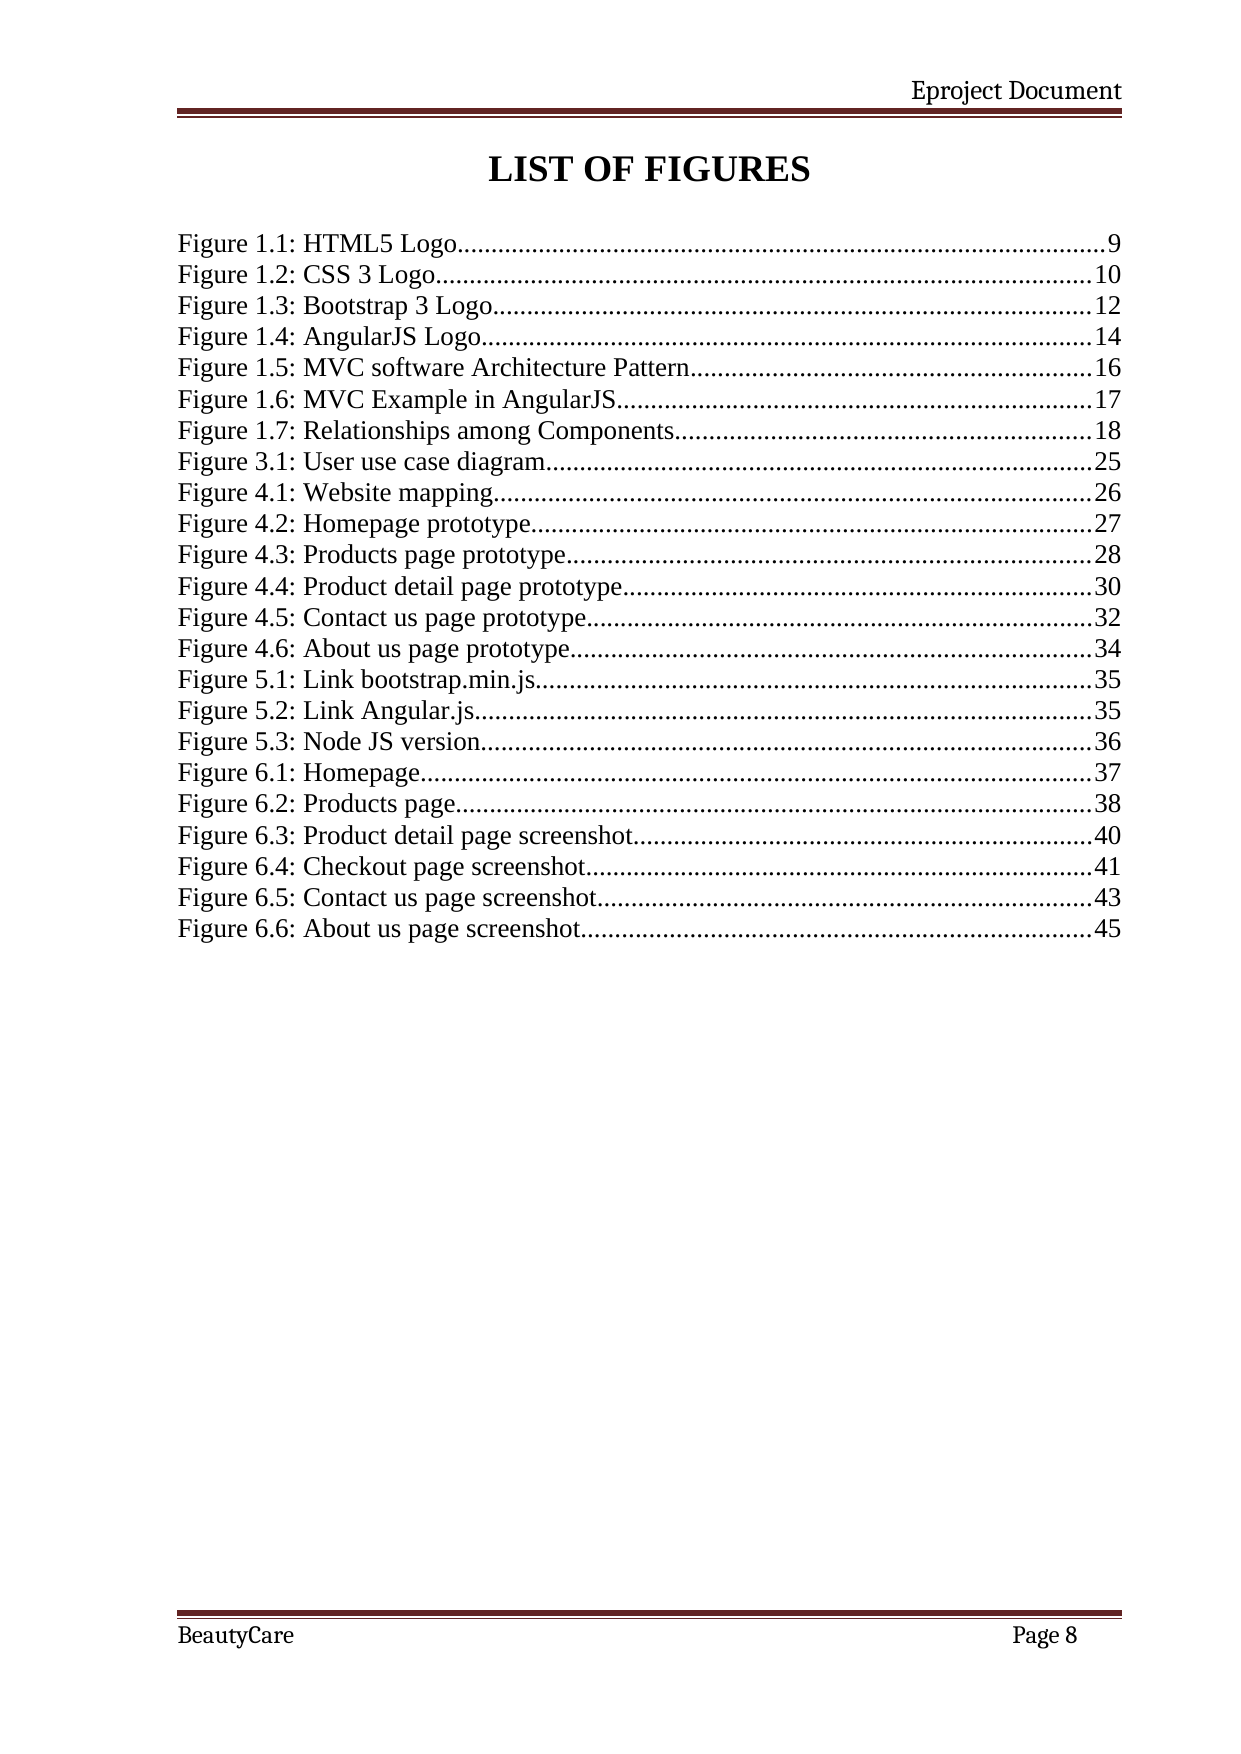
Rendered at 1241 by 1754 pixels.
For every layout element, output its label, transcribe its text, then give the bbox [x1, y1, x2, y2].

text Figure 4.5: Contact us page prototype 32 [177, 601, 1122, 632]
text Figure 4.6: About us page prototype 34 [177, 632, 1122, 663]
text Figure 1.4: AngularJS Logo 14 [177, 320, 1122, 352]
text Figure 4.1: Website mapping 26 [177, 476, 1122, 507]
text Figure 6.2: Products page 38 [177, 788, 1122, 819]
text Figure 5.3: Node JS version 36 [177, 725, 1122, 756]
text Figure 1.7: Relationships among Components 18 [177, 414, 1122, 445]
text Figure 6.3: Product detail page screenshot 40 [177, 819, 1122, 850]
text Figure 6.6: About us page screenshot 45 [177, 912, 1122, 943]
text Figure 6.5: Contact us page screenshot 43 [177, 881, 1122, 912]
text Figure 4.3: Products page prototype 28 [177, 538, 1122, 569]
text Figure 4.2: Homepage prototype 27 [177, 507, 1122, 538]
text Figure 1.6: MVC Example in AngularJS 17 [177, 383, 1122, 414]
text Figure 1.1: HTML5 Logo 9 [177, 227, 1122, 258]
text LIST OF FIGURES [177, 146, 1122, 189]
text Figure 1.3: Bootstrap 3 Logo 12 [177, 289, 1122, 320]
text Figure 5.2: Link Angular.js 35 [177, 694, 1122, 725]
text Figure 1.5: MVC software Architecture Pattern 16 [177, 352, 1122, 383]
text Figure 1.2: CSS 3 Logo 10 [177, 258, 1122, 289]
text Figure 3.1: User use case diagram 25 [177, 445, 1122, 476]
text Figure 5.1: Link bootstrap.min.js 35 [177, 663, 1122, 694]
text Figure 6.1: Homepage 37 [177, 756, 1122, 788]
text Figure 4.4: Product detail page prototype 30 [177, 569, 1122, 601]
text Figure 6.4: Checkout page screenshot 41 [177, 850, 1122, 881]
